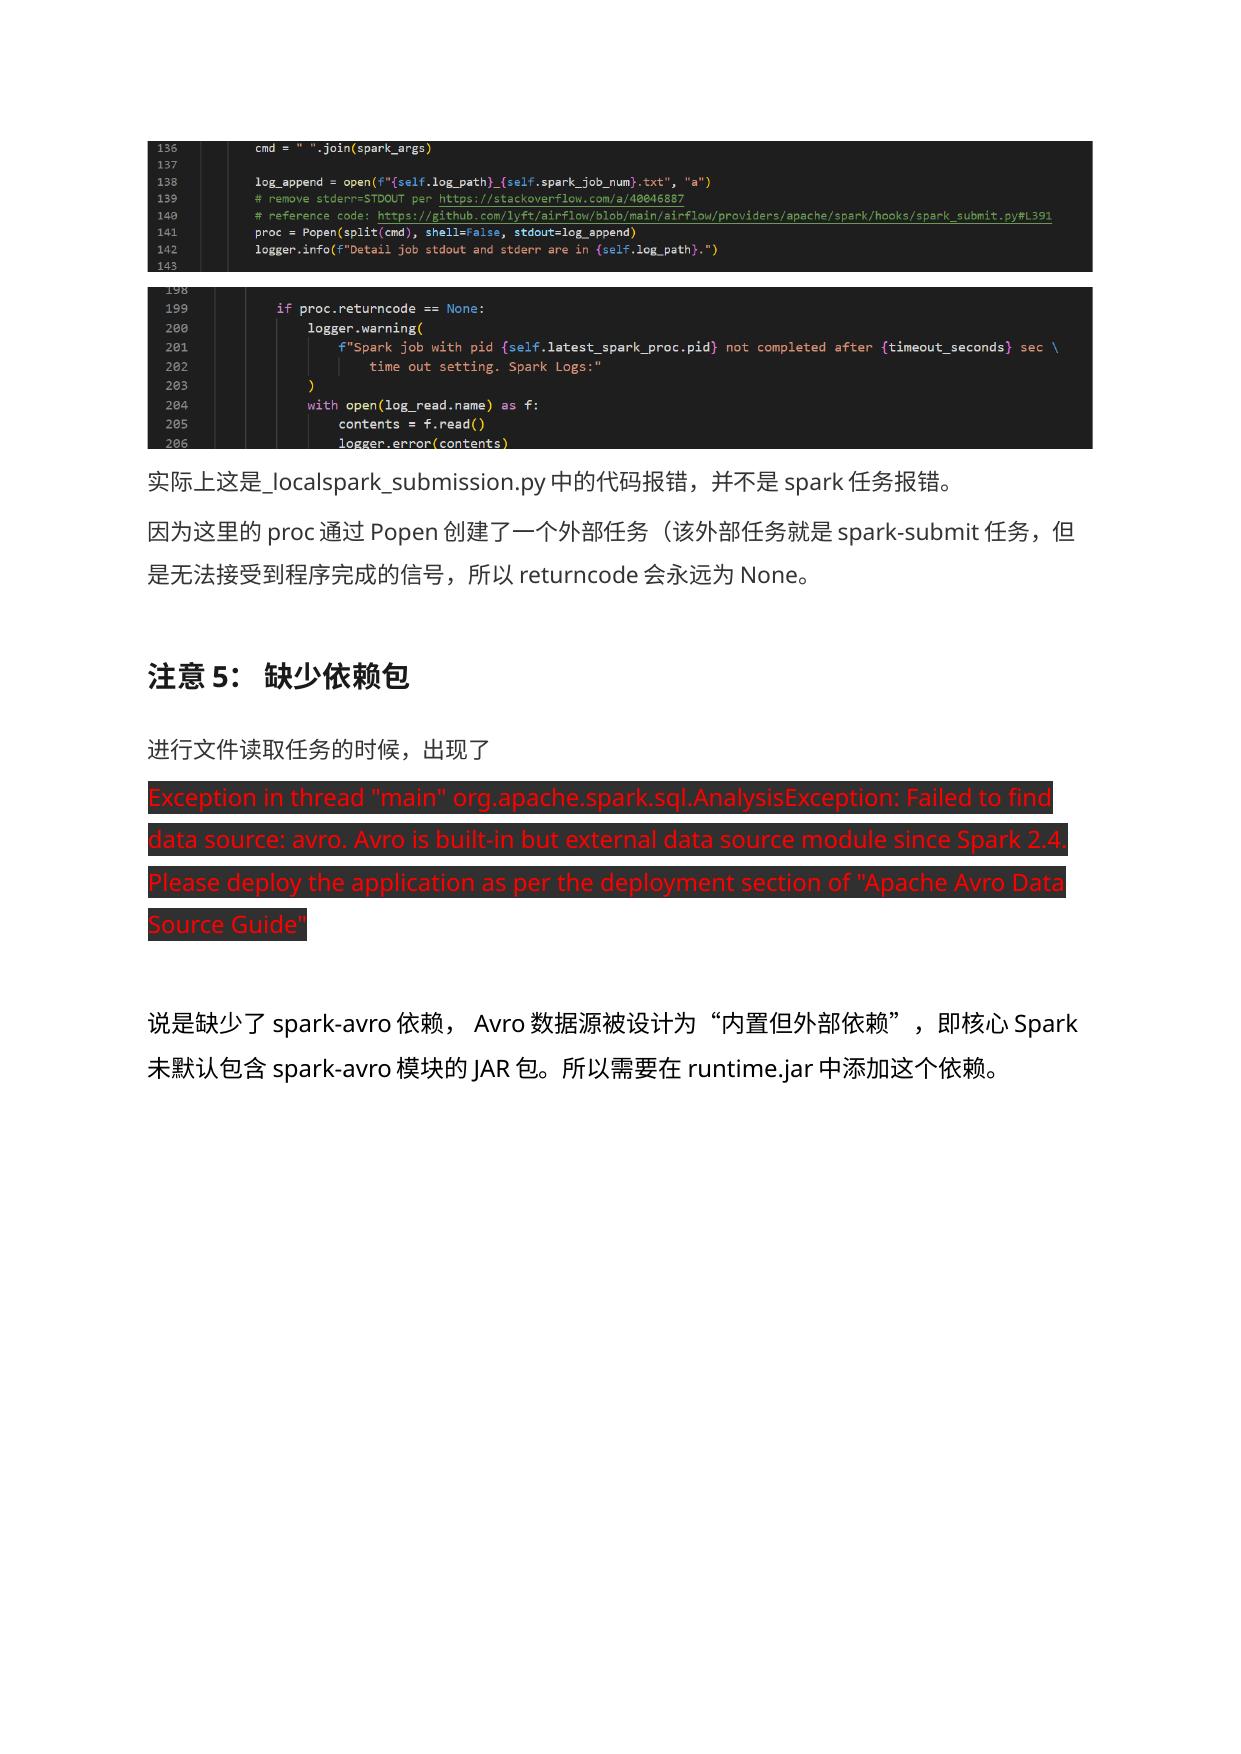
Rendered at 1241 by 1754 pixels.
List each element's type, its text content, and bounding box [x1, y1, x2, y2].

picture [147, 287, 1093, 449]
text 进行文件读取任务的时候，出现了 [148, 732, 1093, 765]
text 实际上这是_localspark_submission.py中的代码报错，并不是spark任务报错。 [148, 464, 1093, 497]
picture [147, 141, 1093, 272]
subtitle 注意5： 缺少依赖包 [148, 653, 1093, 696]
text 因为这里的proc通过Popen创建了一个外部任务（该外部任务就是spark-submit任务，但是无法接受到程序完成的信号，所以returncode会永远为None。 [148, 514, 1093, 590]
list Exception in thread "main" org.apache.spark.sql.AnalysisException: Failed to find data source: avro. Avro is built-in but external data source module since Spark 2.4. Please deploy the application as per the deployment section of "Apache Avro Data Source Guide" [148, 781, 1093, 941]
list 说是缺少了spark-avro依赖， Avro数据源被设计为“内置但外部依赖”，即核心Spark未默认包含spark-avro模块的JAR包。所以需要在runtime.jar中添加这个依赖。 [148, 1005, 1093, 1085]
